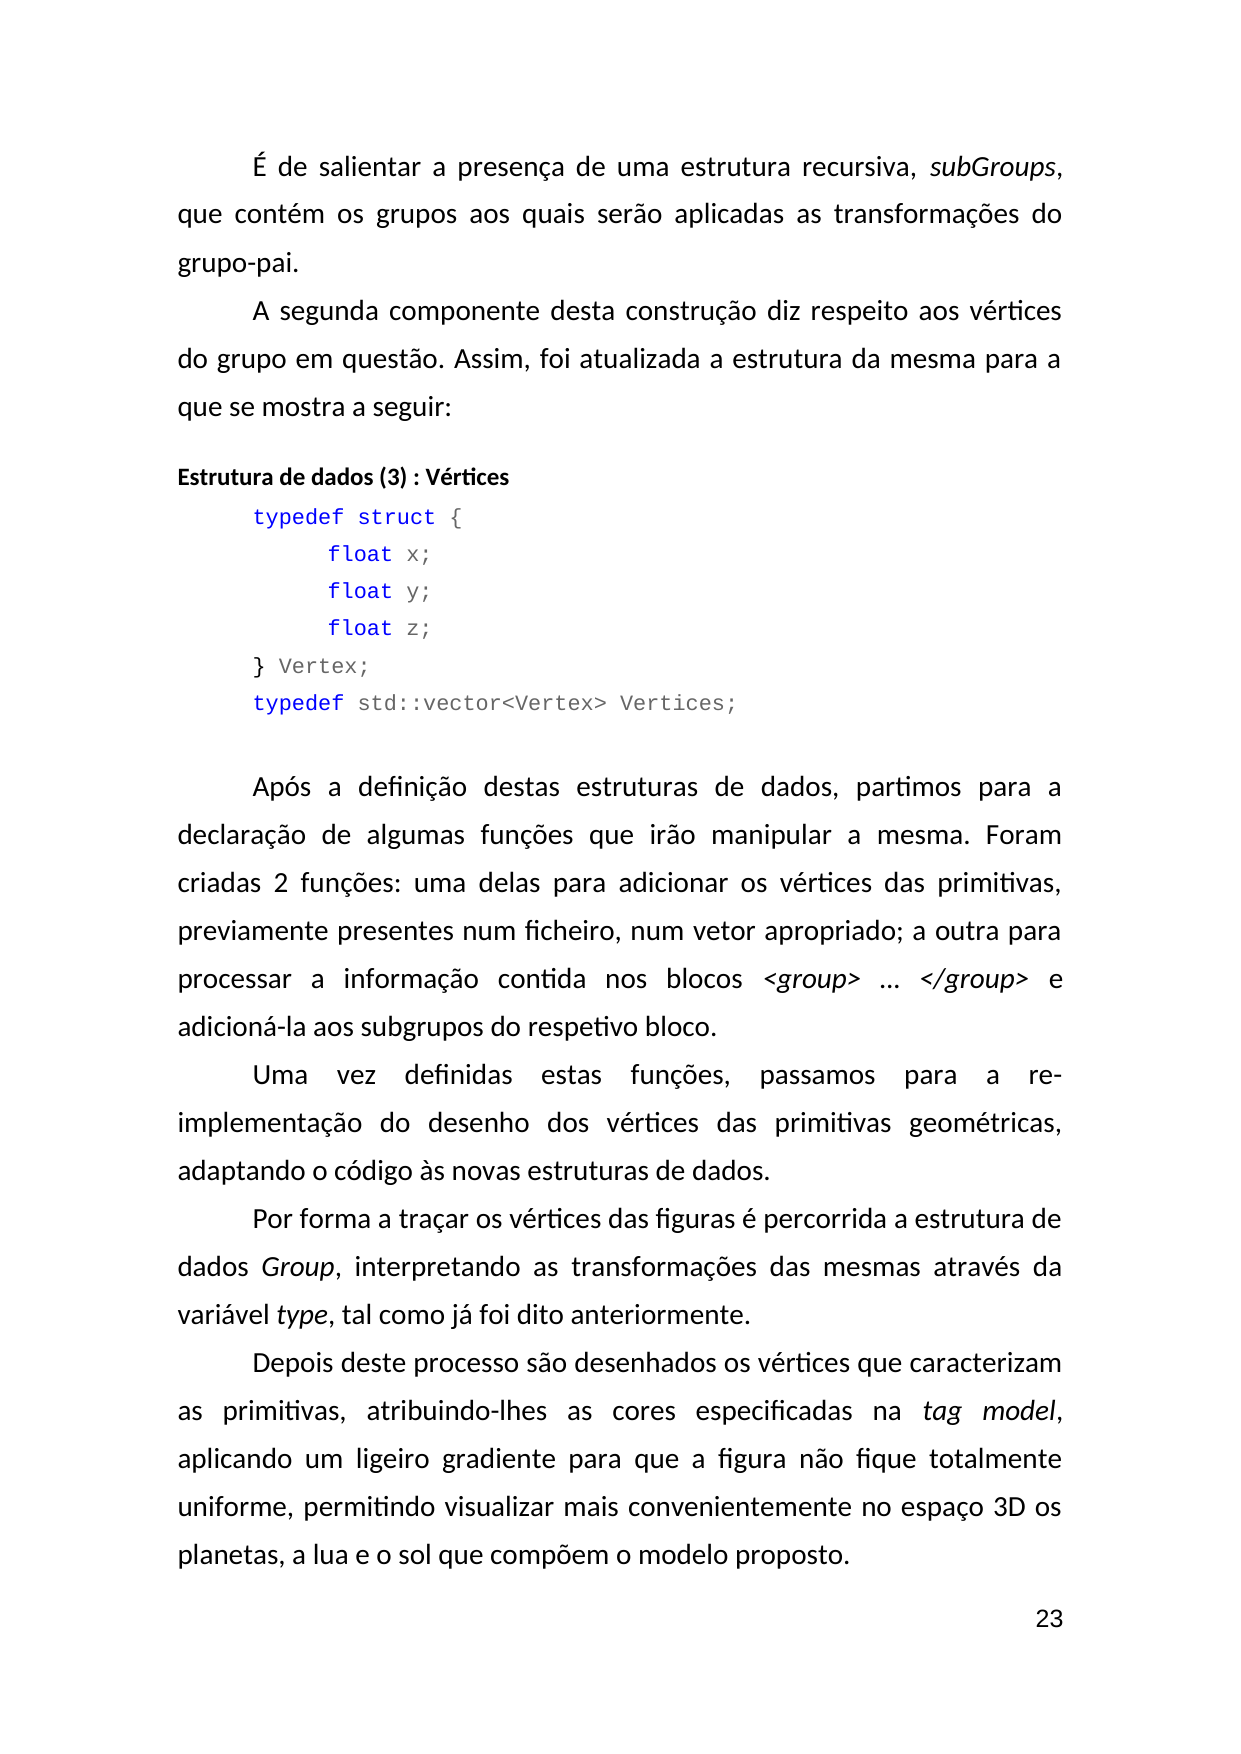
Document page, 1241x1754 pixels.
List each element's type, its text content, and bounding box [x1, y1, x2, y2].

text typedef std::vector<Vertex> Vertices; [177, 692, 1063, 717]
text Uma vez definidas estas funções, passamos para a re-implementação do desenho dos vértices das primitivas geométricas, adaptando o código às novas estruturas de dados. [177, 1056, 1063, 1188]
text float z; [177, 618, 1063, 642]
subtitle Estrutura de dados (3) : Vértices [177, 461, 1063, 491]
text float x; [177, 543, 1063, 568]
text typedef struct { [177, 506, 1063, 531]
text } Vertex; [177, 655, 1063, 679]
text Por forma a traçar os vértices das figuras é percorrida a estrutura de dados Group, interpretando as transformações das mesmas através da variável type, tal como já foi dito anteriormente. [177, 1200, 1063, 1332]
text Após a definição destas estruturas de dados, partimos para a declaração de algumas funções que irão manipular a mesma. Foram criadas 2 funções: uma delas para adicionar os vértices das primitivas, previamente presentes num ficheiro, num vetor apropriado; a outra para processar a informação contida nos blocos <group> … </group> e adicioná-la aos subgrupos do respetivo bloco. [177, 768, 1063, 1044]
text Depois deste processo são desenhados os vértices que caracterizam as primitivas, atribuindo-lhes as cores especificadas na tag model, aplicando um ligeiro gradiente para que a figura não fique totalmente uniforme, permitindo visualizar mais convenientemente no espaço 3D os planetas, a lua e o sol que compõem o modelo proposto. [177, 1344, 1063, 1572]
text A segunda componente desta construção diz respeito aos vértices do grupo em questão. Assim, foi atualizada a estrutura da mesma para a que se mostra a seguir: [177, 292, 1063, 423]
text float y; [177, 580, 1063, 605]
text É de salientar a presença de uma estrutura recursiva, subGroups, que contém os grupos aos quais serão aplicadas as transformações do grupo-pai. [177, 148, 1063, 279]
